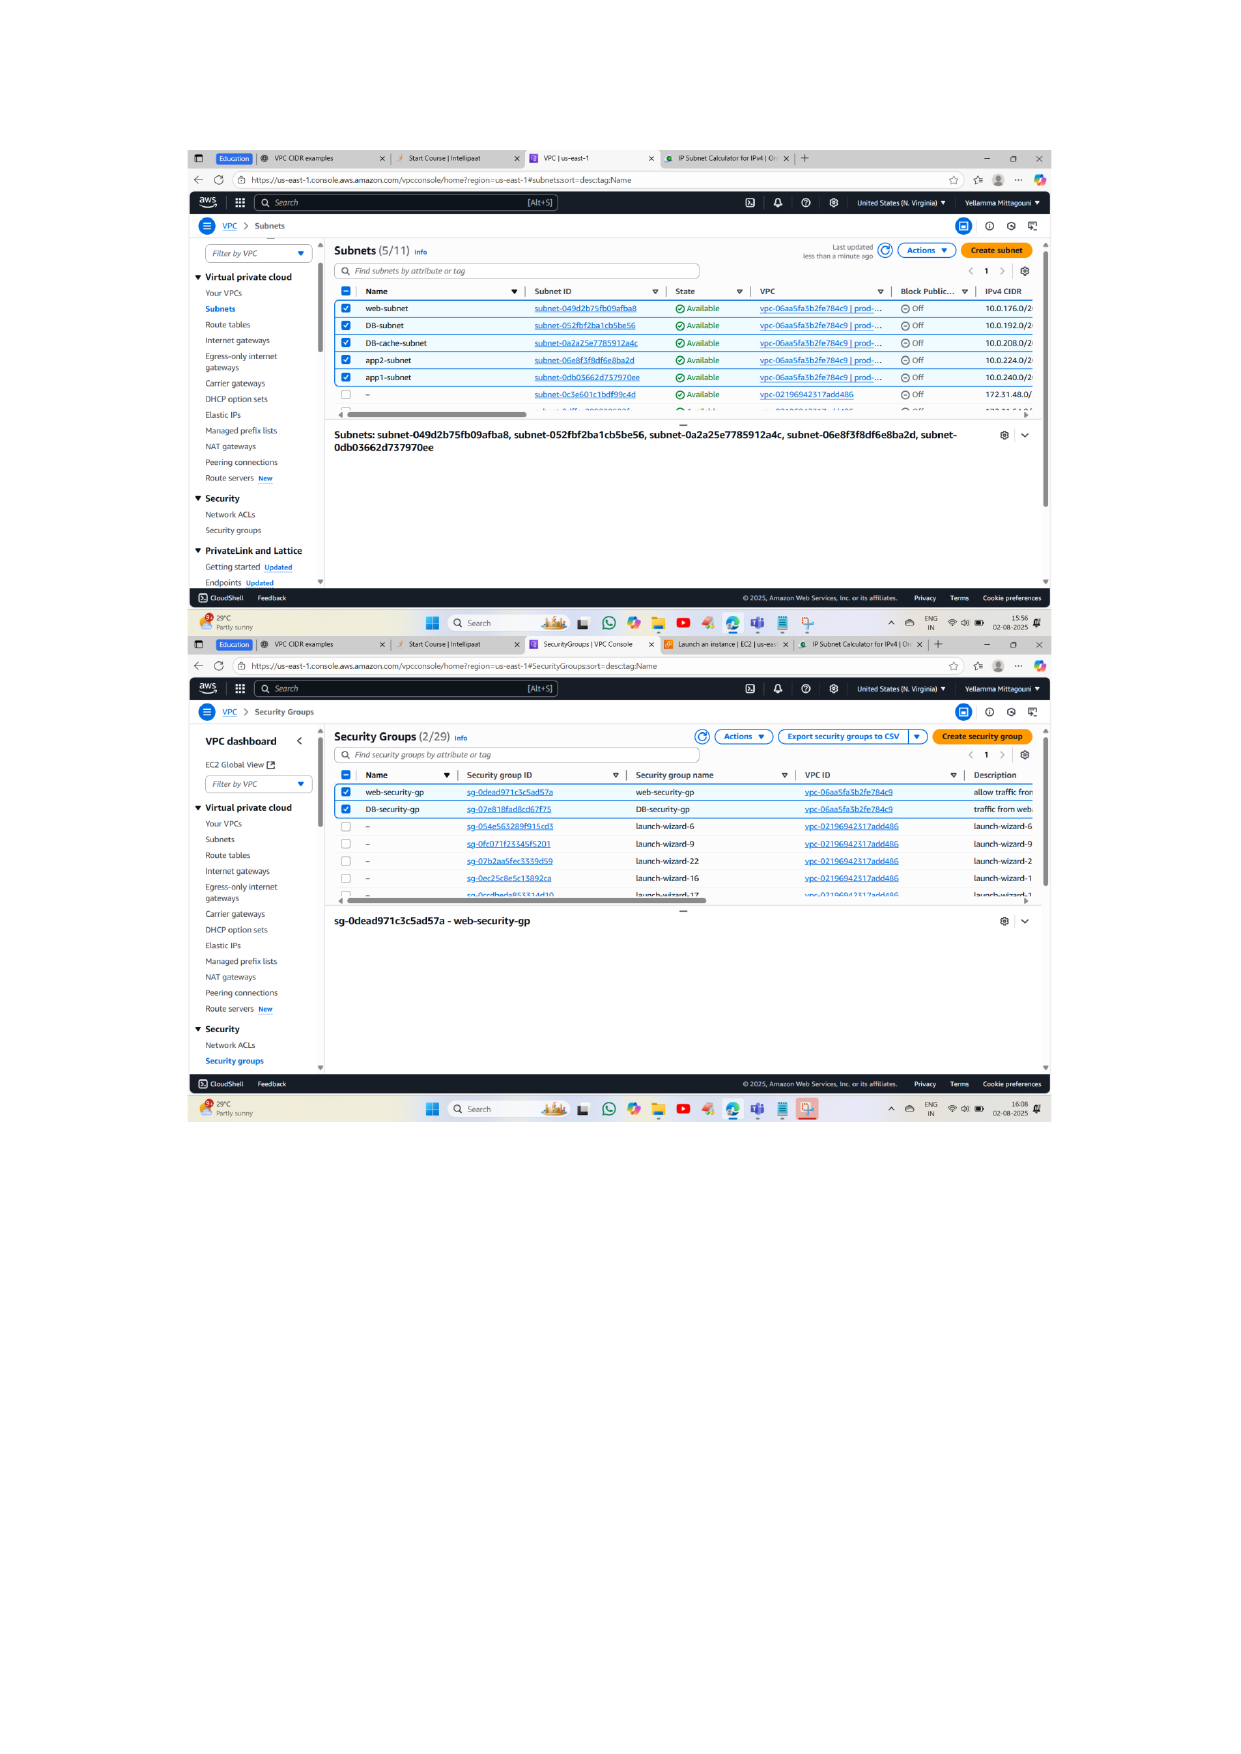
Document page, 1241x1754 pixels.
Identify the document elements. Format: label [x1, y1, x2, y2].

picture [187, 150, 1052, 1122]
